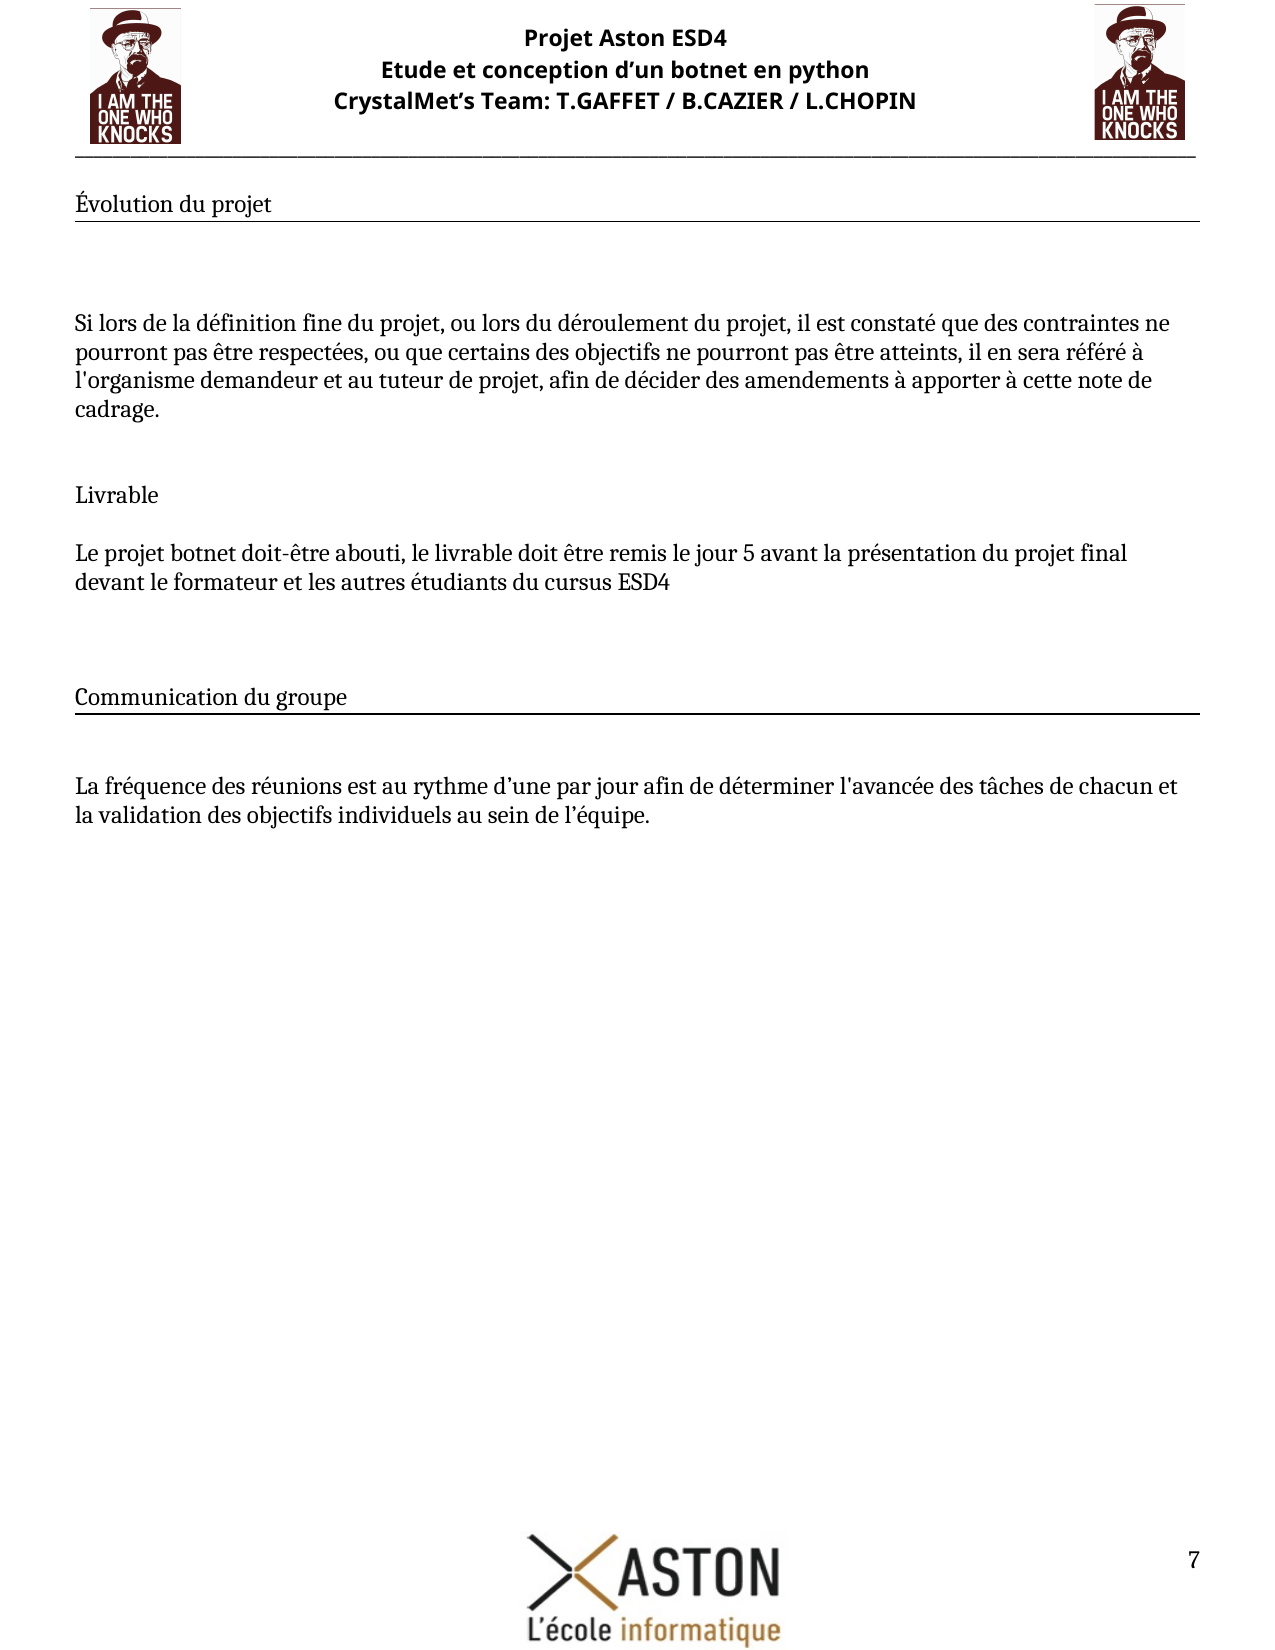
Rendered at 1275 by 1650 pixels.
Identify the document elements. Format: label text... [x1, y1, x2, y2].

picture [90, 8, 181, 144]
text Si lors de la définition fine du projet, ou lors du déroulement du projet, il est constaté que des contraintes ne pourront pas être respectées, ou que certains des objectifs ne pourront pas être atteints, il en sera référé à l'organisme demandeur et au tuteur de projet, afin de décider des amendements à apporter à cette note de cadrage. [75, 309, 1200, 424]
picture [1094, 4, 1185, 140]
text Livrable [75, 481, 1200, 510]
text Le projet botnet doit-être abouti, le livrable doit être remis le jour 5 avant la présentation du projet final devant le formateur et les autres étudiants du cursus ESD4 [75, 539, 1200, 596]
text La fréquence des réunions est au rythme d’une par jour afin de déterminer l'avancée des tâches de chacun et la validation des objectifs individuels au sein de l’équipe. [75, 772, 1200, 830]
picture [518, 1531, 788, 1650]
subtitle Communication du groupe [75, 682, 1200, 713]
subtitle Évolution du projet [75, 190, 1200, 221]
